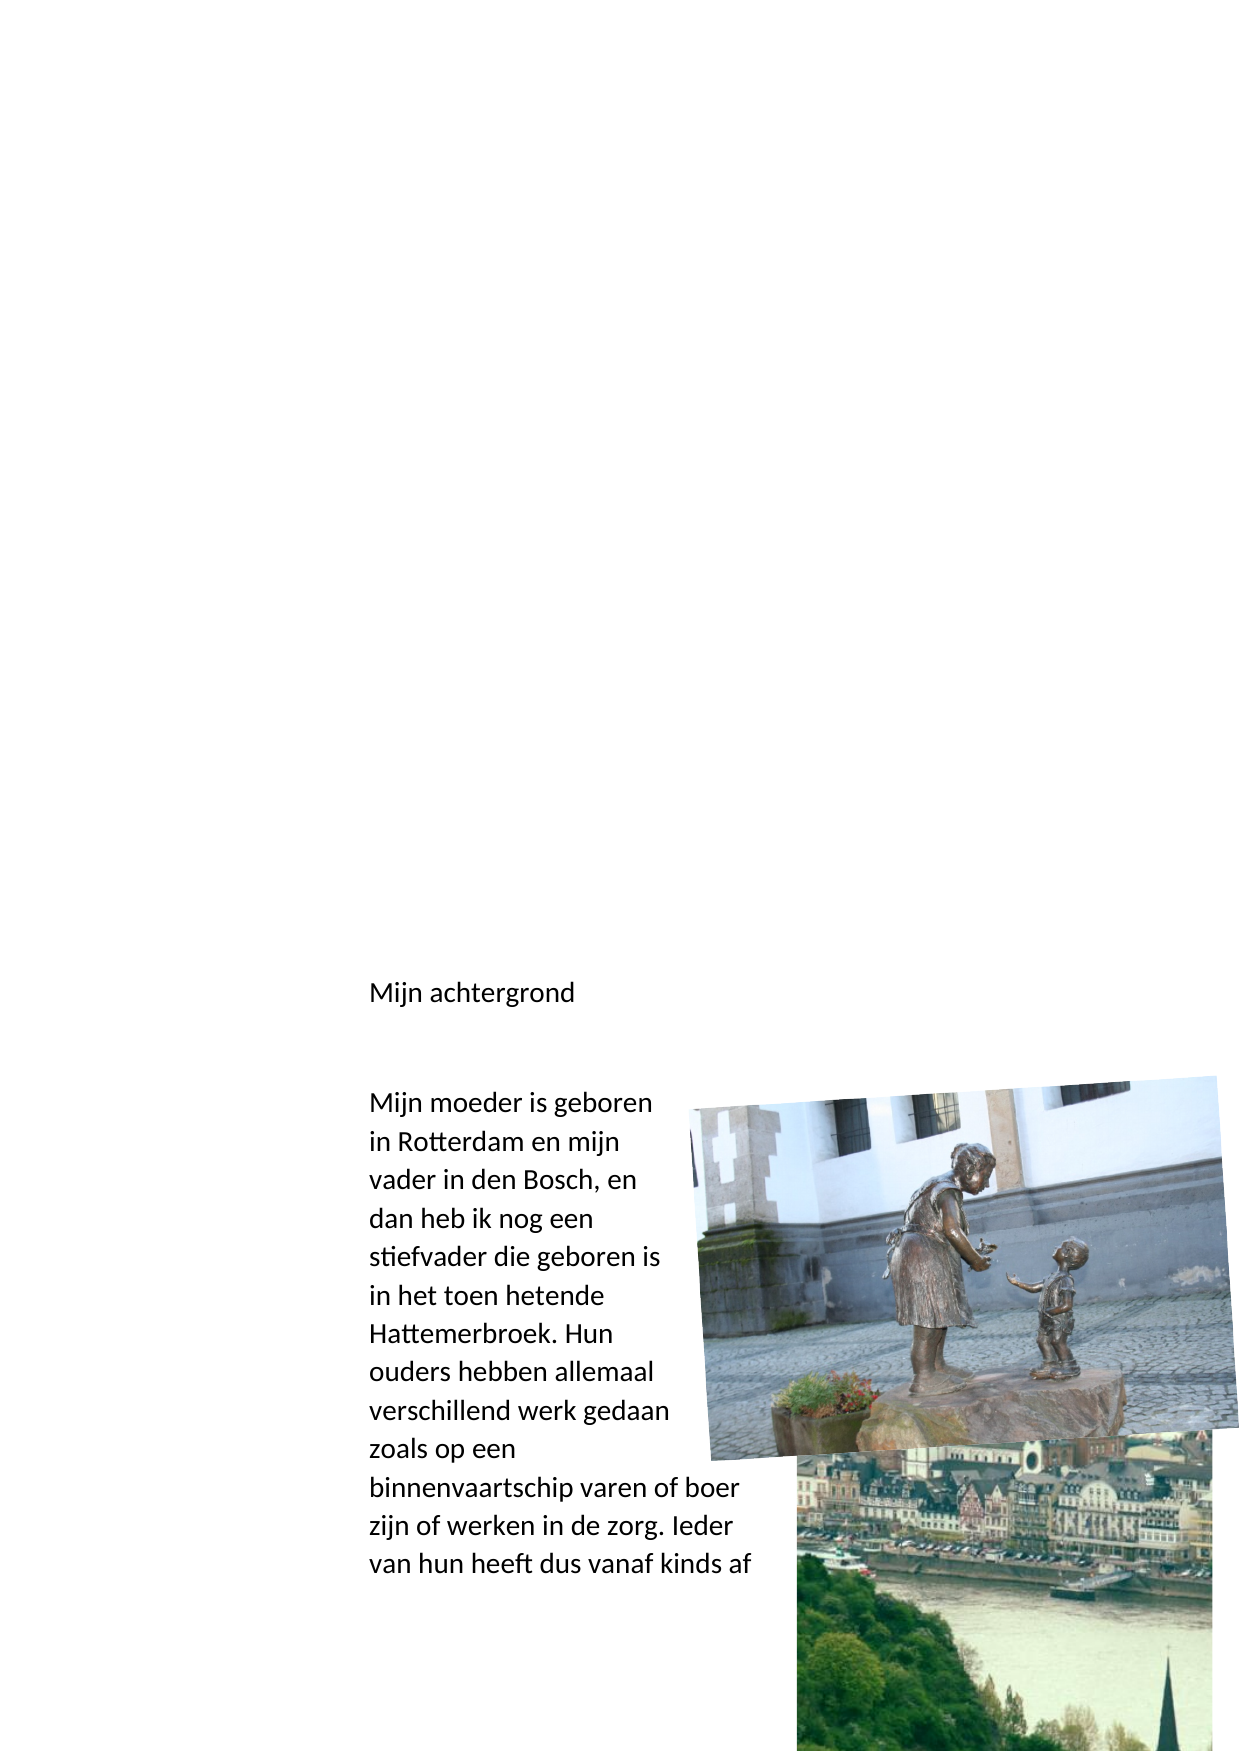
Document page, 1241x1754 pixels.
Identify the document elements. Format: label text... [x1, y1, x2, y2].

picture [689, 1076, 1238, 1751]
text Mijn achtergrond [369, 974, 1093, 1010]
